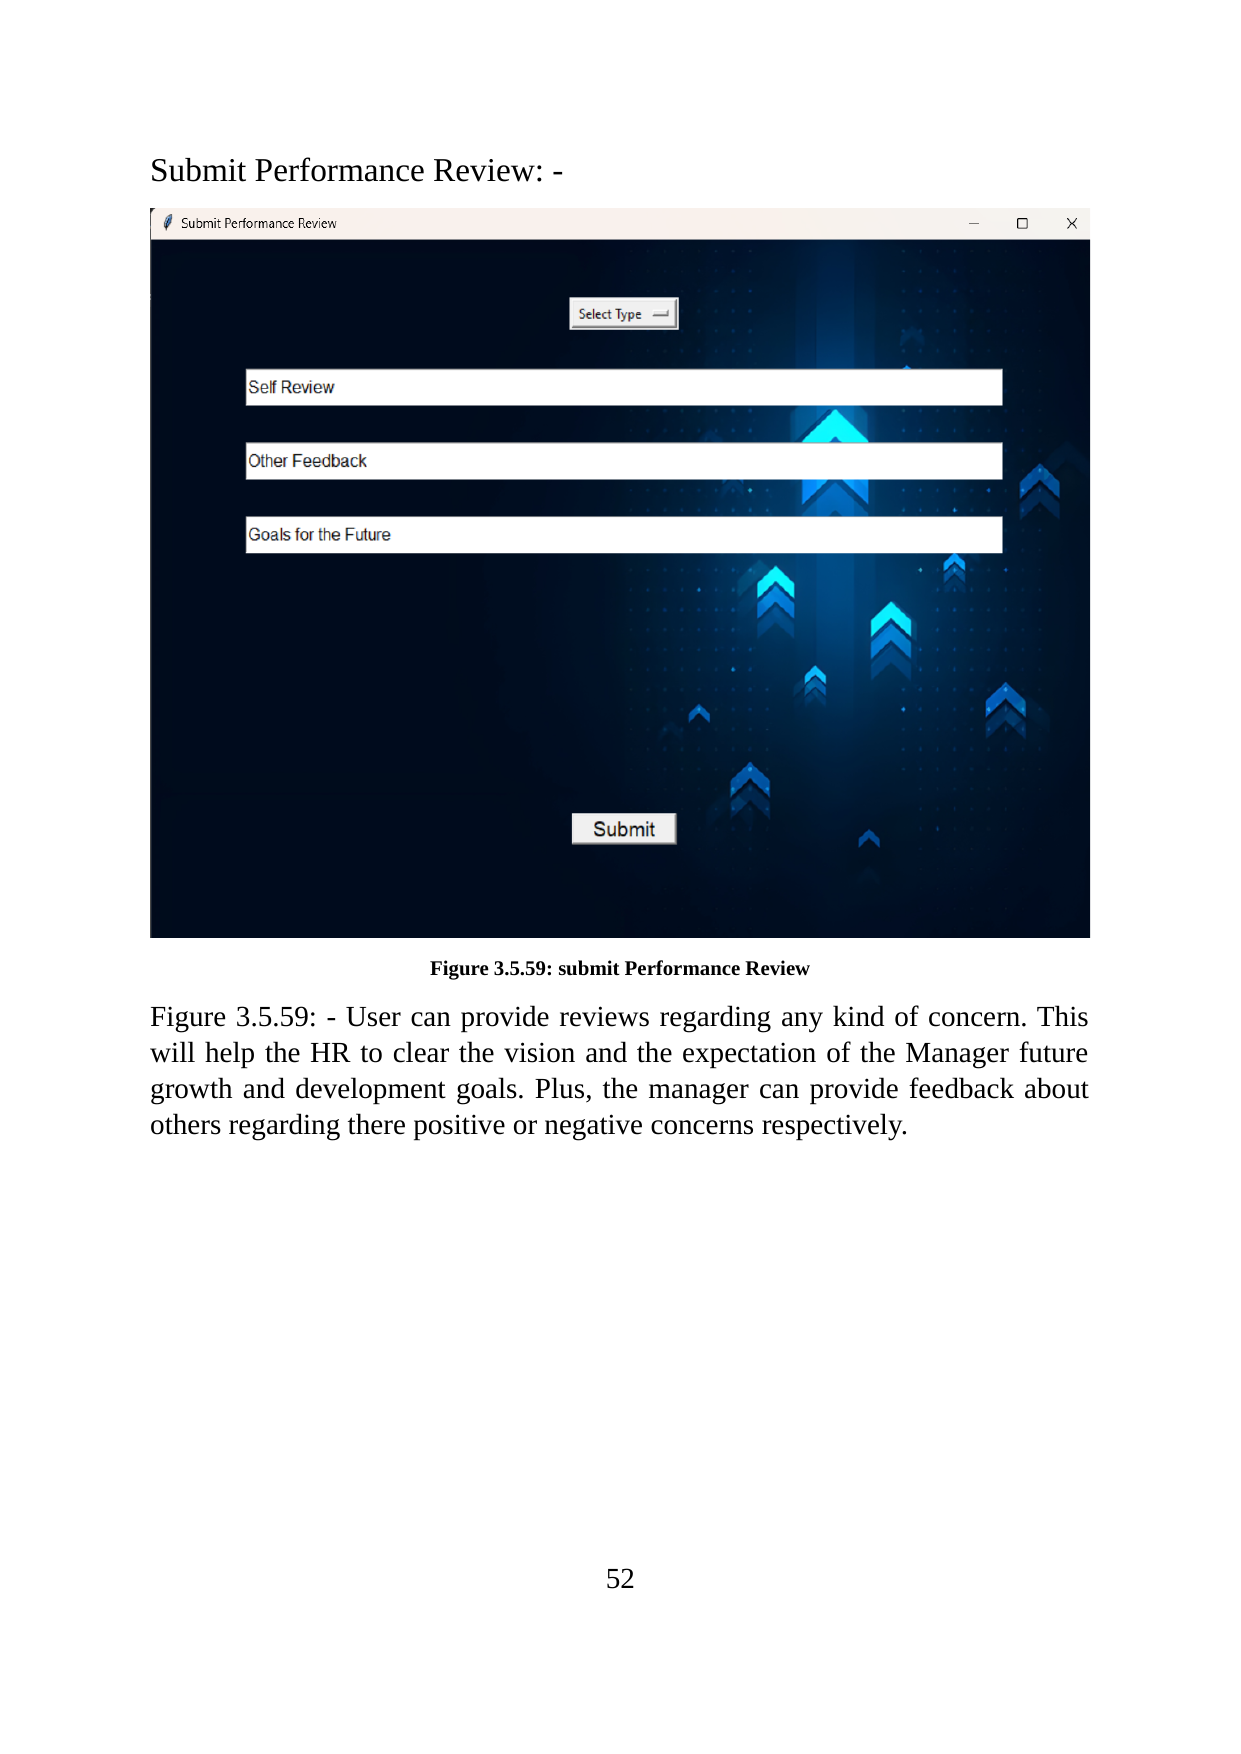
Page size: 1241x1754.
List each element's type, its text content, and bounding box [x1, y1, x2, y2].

text Figure 3.5.59: submit Performance Review [150, 956, 1090, 980]
text Submit Performance Review: - [150, 150, 1090, 188]
text 52 [150, 1561, 1090, 1594]
text Figure 3.5.59: - User can provide reviews regarding any kind of concern. This will help the HR to clear the vision and the expectation of the Manager future growth and development goals. Plus, the manager can provide feedback about others regarding there positive or negative concerns respectively. [150, 999, 1090, 1141]
picture [150, 208, 1091, 938]
